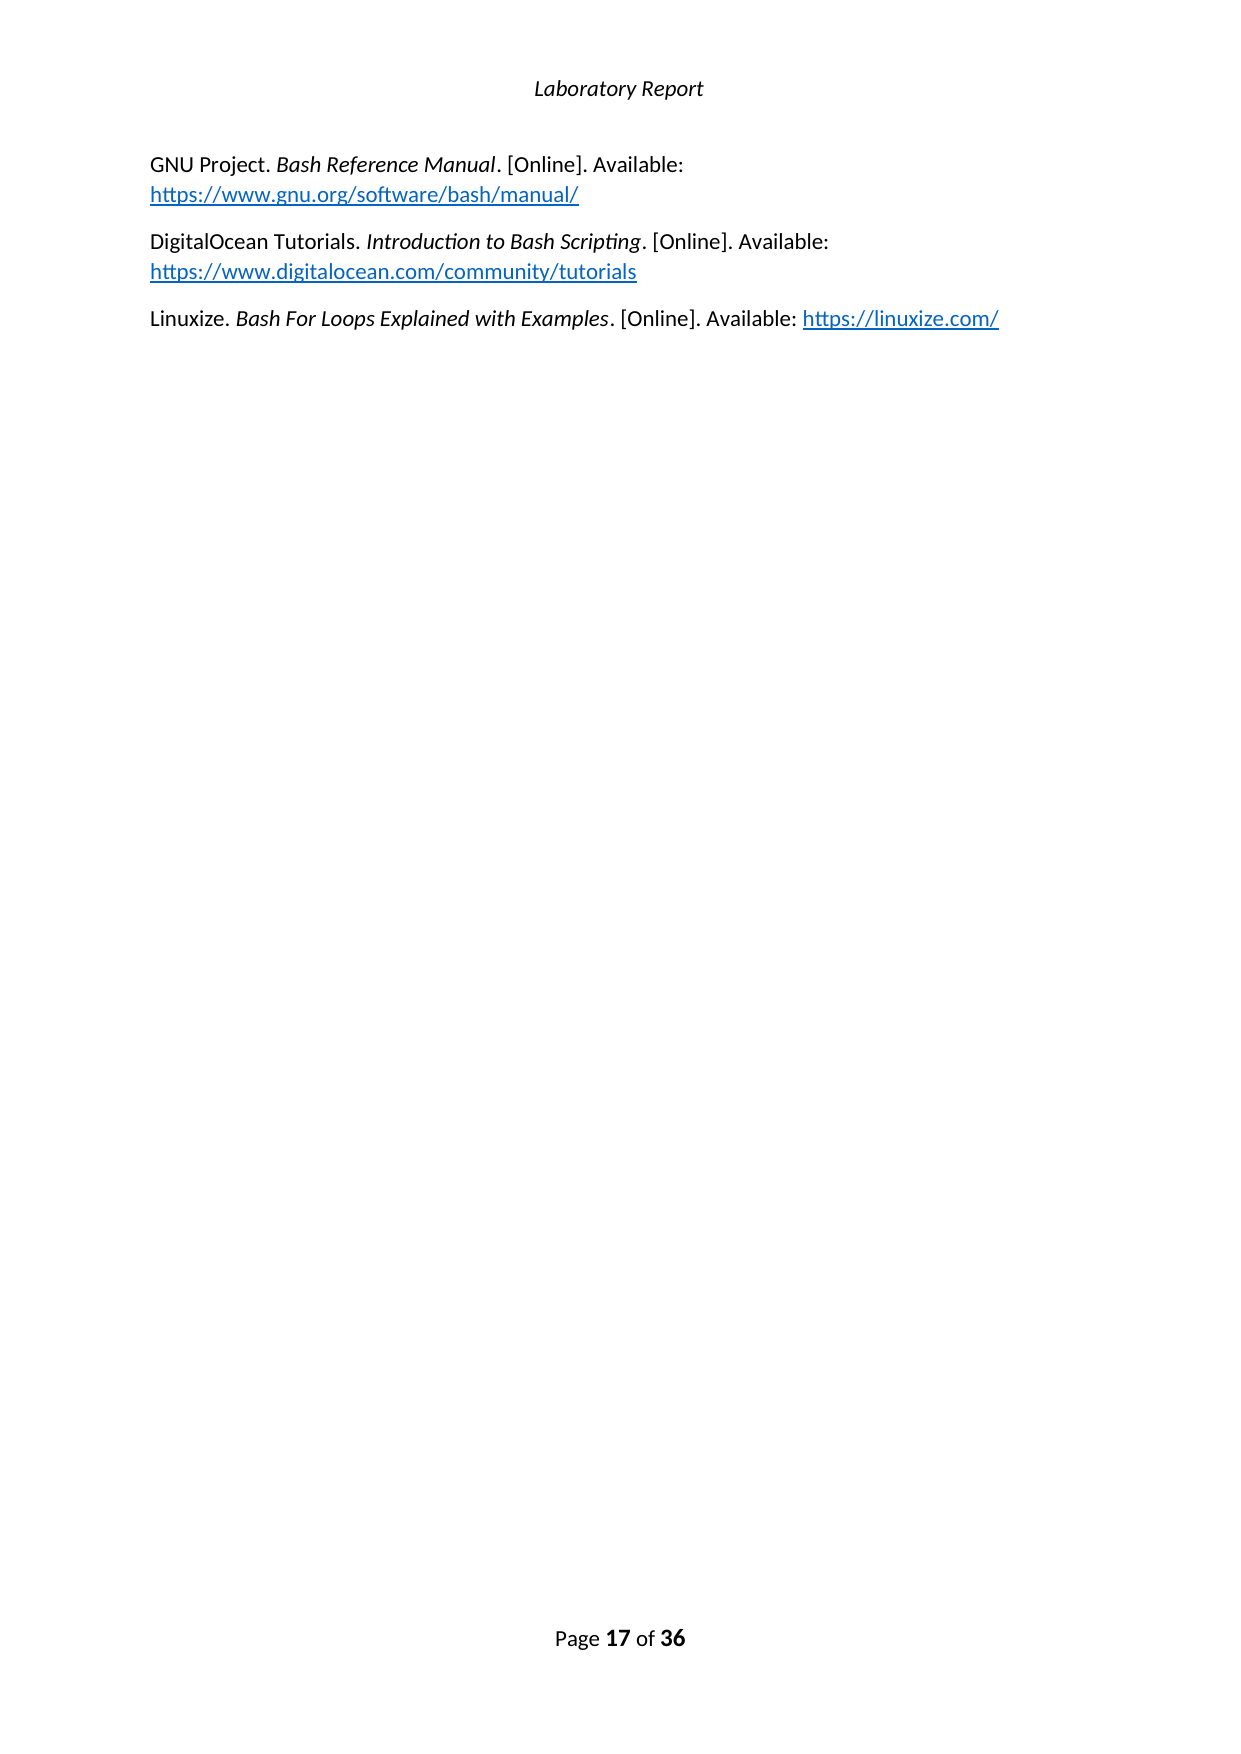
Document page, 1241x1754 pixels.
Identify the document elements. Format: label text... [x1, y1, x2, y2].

text DigitalOcean Tutorials. Introduction to Bash Scripting. [Online]. Available: https://www.digitalocean.com/community/tutorials [150, 227, 1090, 285]
text Linuxize. Bash For Loops Explained with Examples. [Online]. Available: https://linuxize.com/ [150, 304, 1090, 332]
text GNU Project. Bash Reference Manual. [Online]. Available: https://www.gnu.org/software/bash/manual/ [150, 150, 1090, 208]
